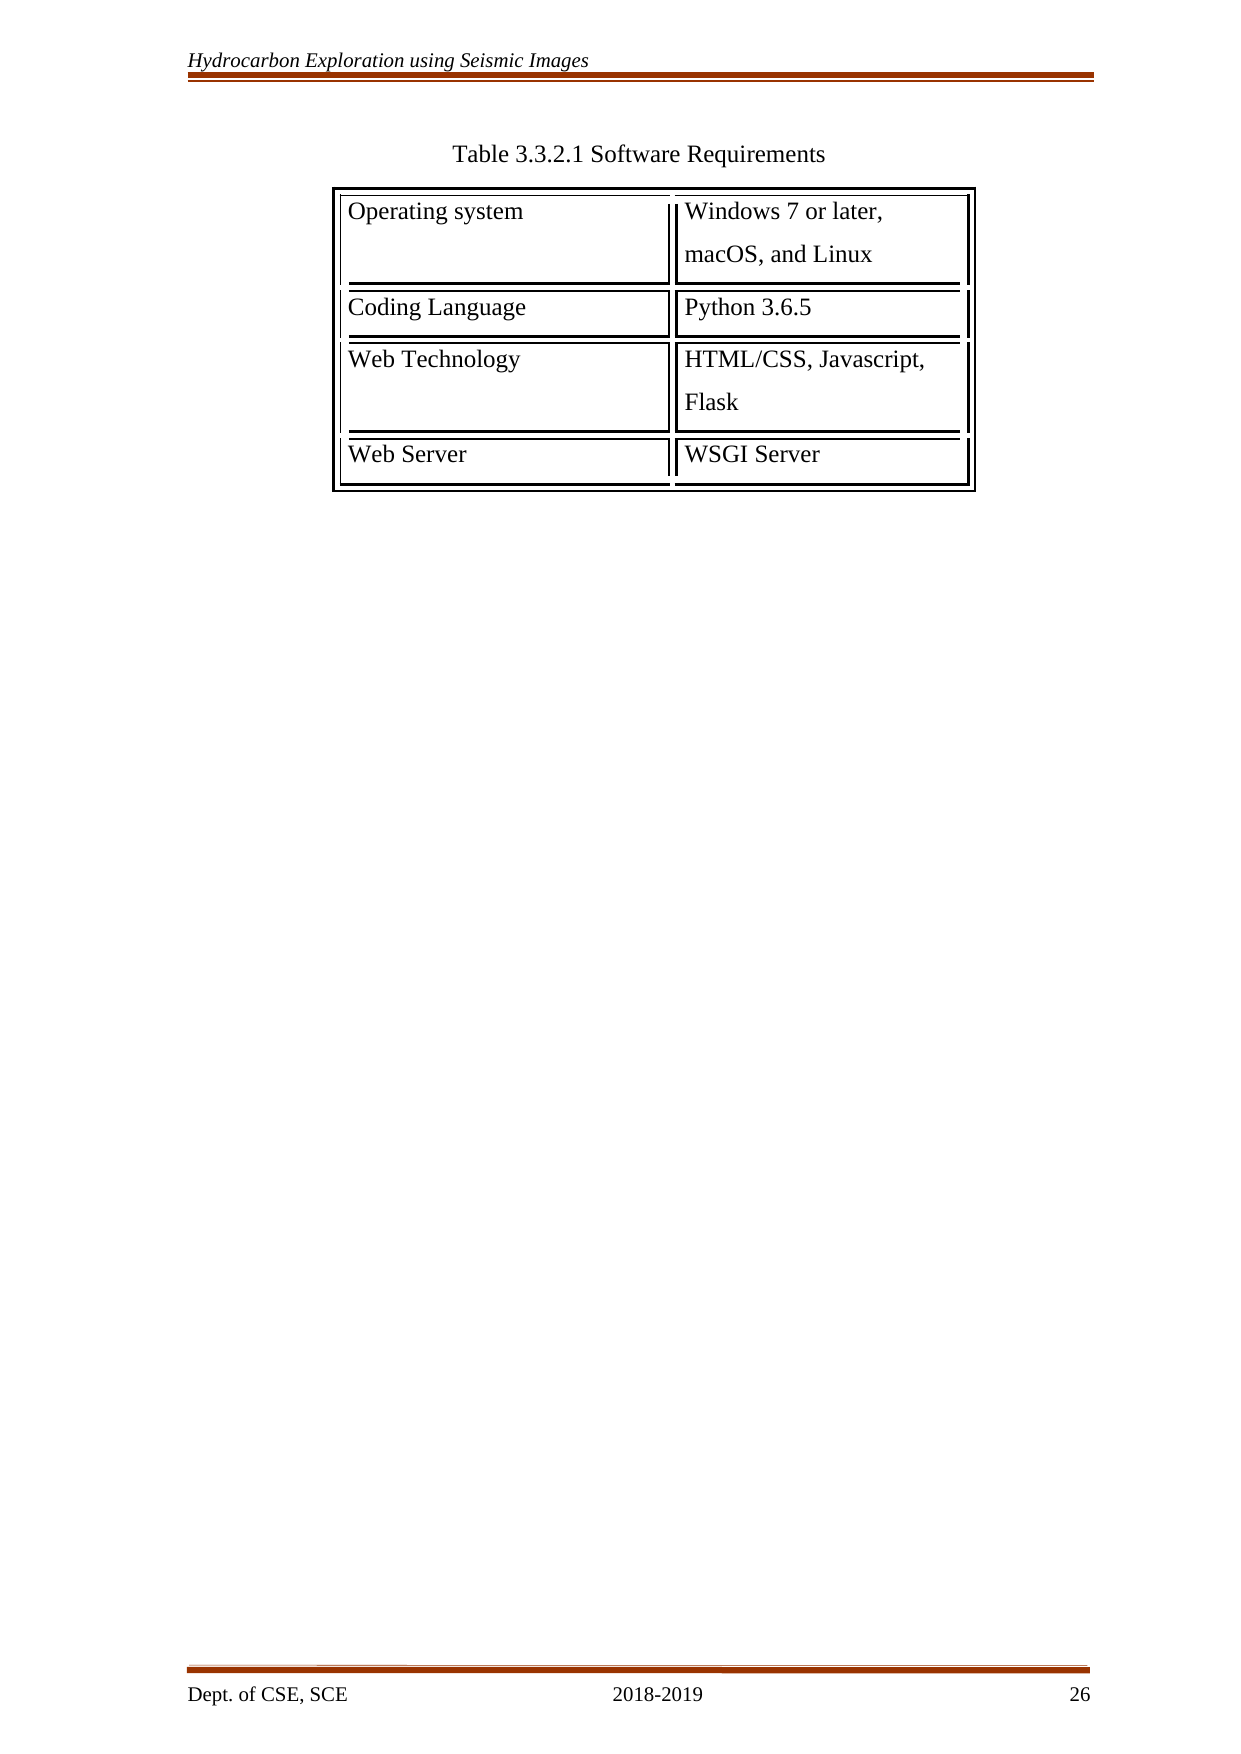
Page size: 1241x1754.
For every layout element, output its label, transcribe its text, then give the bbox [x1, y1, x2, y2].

table_cell WSGI Server [673, 430, 971, 482]
table_cell Web Server [336, 430, 673, 482]
table_cell Web Technology [336, 335, 673, 430]
table_cell HTML/CSS, Javascript, Flask [673, 335, 971, 430]
table_header Operating system [336, 190, 673, 282]
table_cell Coding Language [336, 282, 673, 334]
text Table 3.3.2.1 Software Requirements [187, 139, 1090, 168]
table_header Windows 7 or later, macOS, and Linux [673, 190, 971, 282]
table_cell Python 3.6.5 [673, 282, 971, 334]
